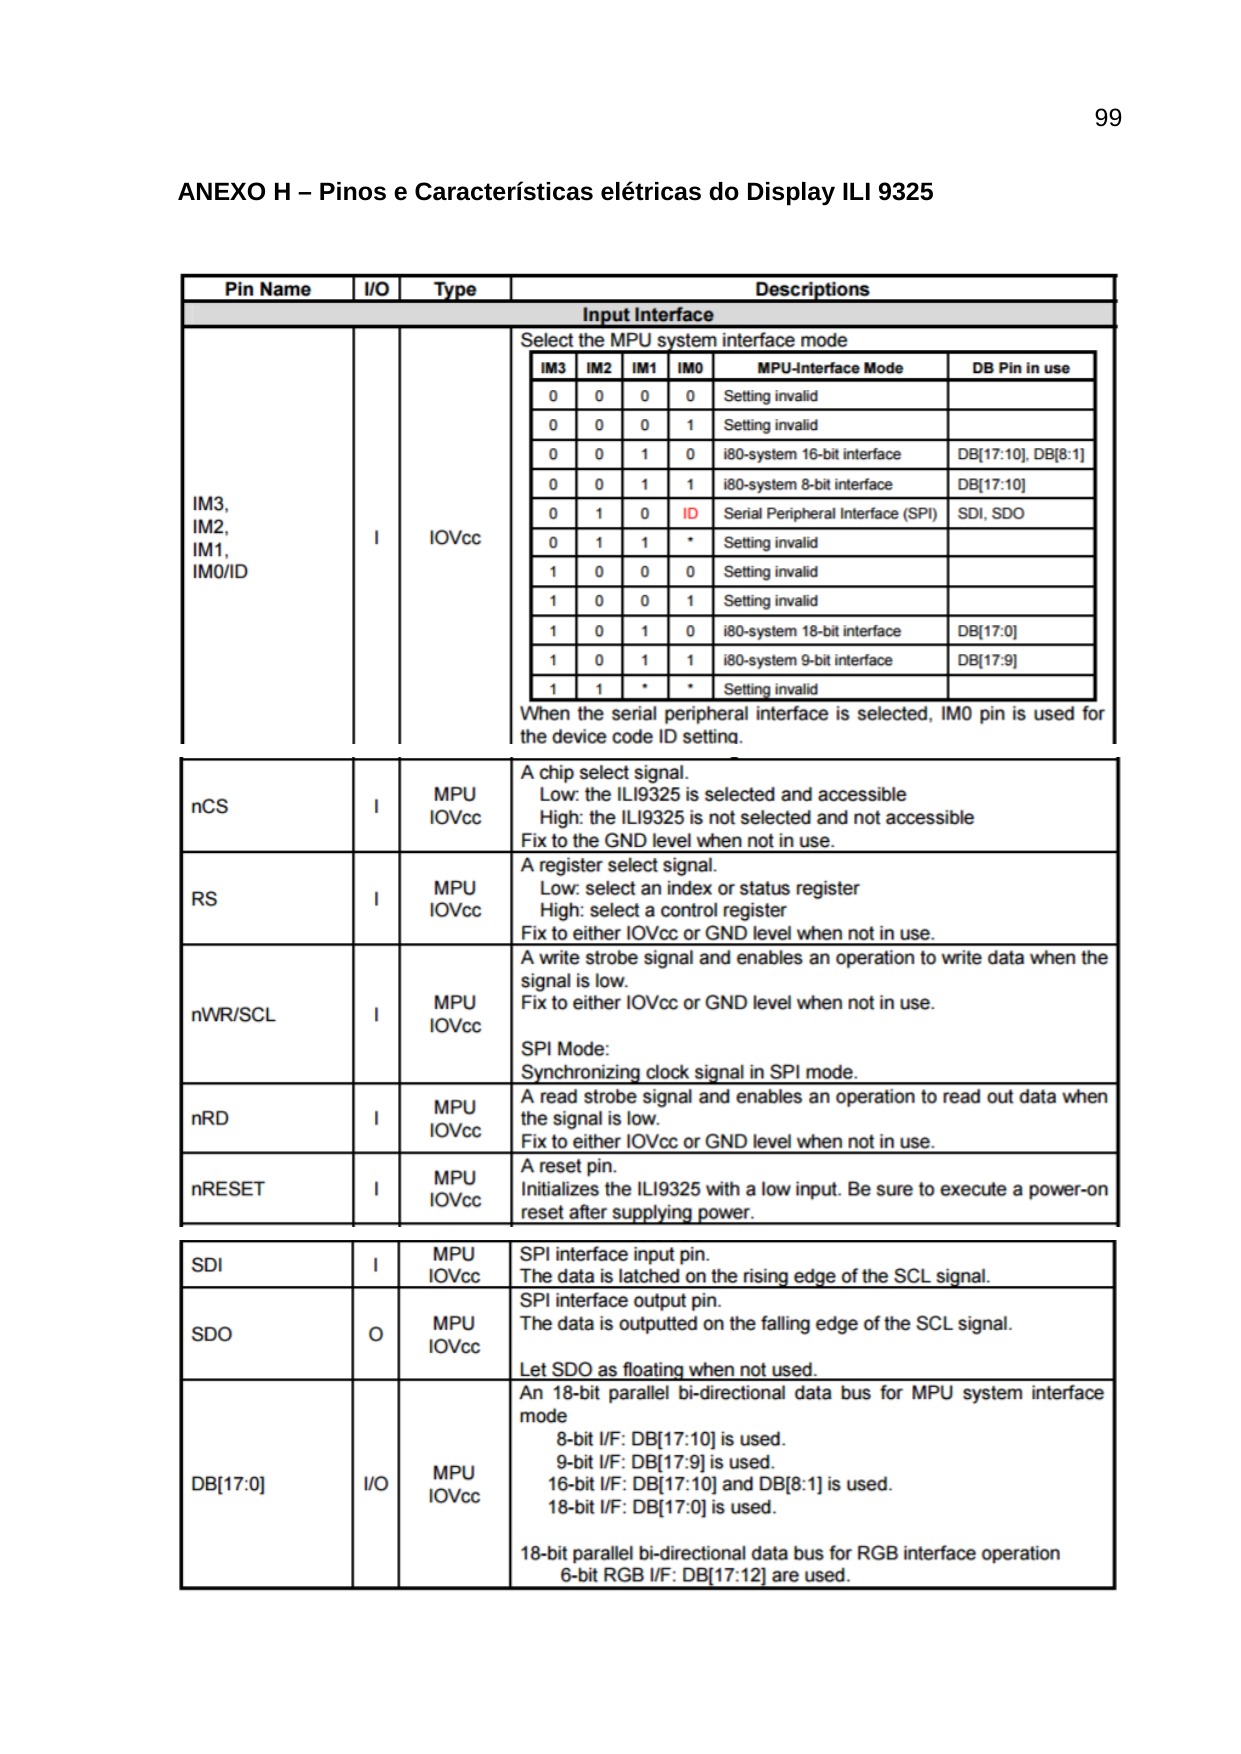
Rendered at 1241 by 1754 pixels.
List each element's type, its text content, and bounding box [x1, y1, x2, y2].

picture [177, 757, 1123, 1227]
text ANEXO H – Pinos e Características elétricas do Display ILI 9325 [177, 177, 1122, 206]
picture [177, 1240, 1123, 1596]
picture [177, 263, 1123, 744]
